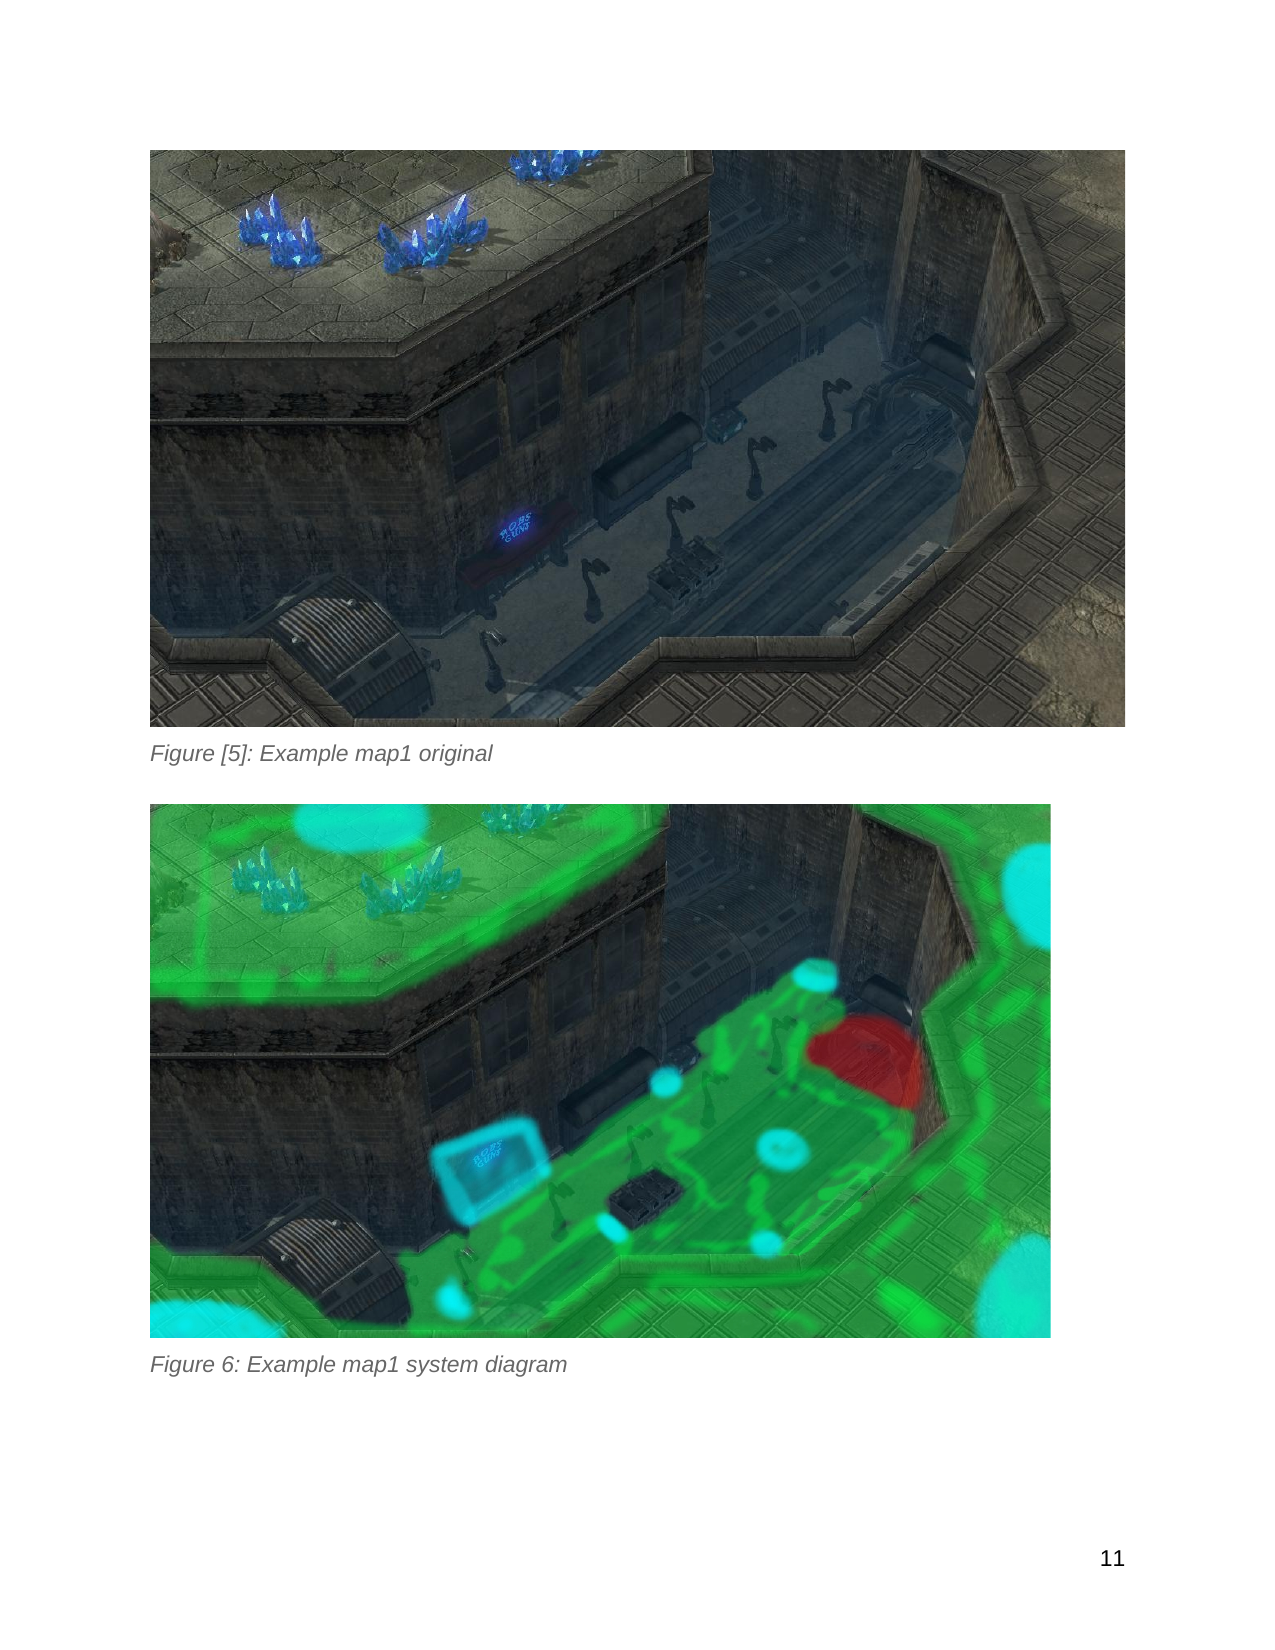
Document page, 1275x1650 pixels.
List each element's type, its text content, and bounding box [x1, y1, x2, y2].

picture [150, 804, 1051, 1338]
text Figure 6: Example map1 system diagram [150, 1351, 1125, 1377]
picture [150, 150, 1125, 727]
text For in-game movement players will have the ability to move in real time with oculus sensor tracking or with locomotion (like teleport) via the controller. The player will have the ability to explore and use the entire base; whether retreating or find a better offensive position, this freedom is a key feature for the game. A more in depth look is shown in the system diagrams overlayed on example playable maps shown below; Figures 5 and 7 being the maps before editing, and Figures 6 and 8 include the overlay.Figure [5]: Example map1 original [150, 727, 1125, 767]
